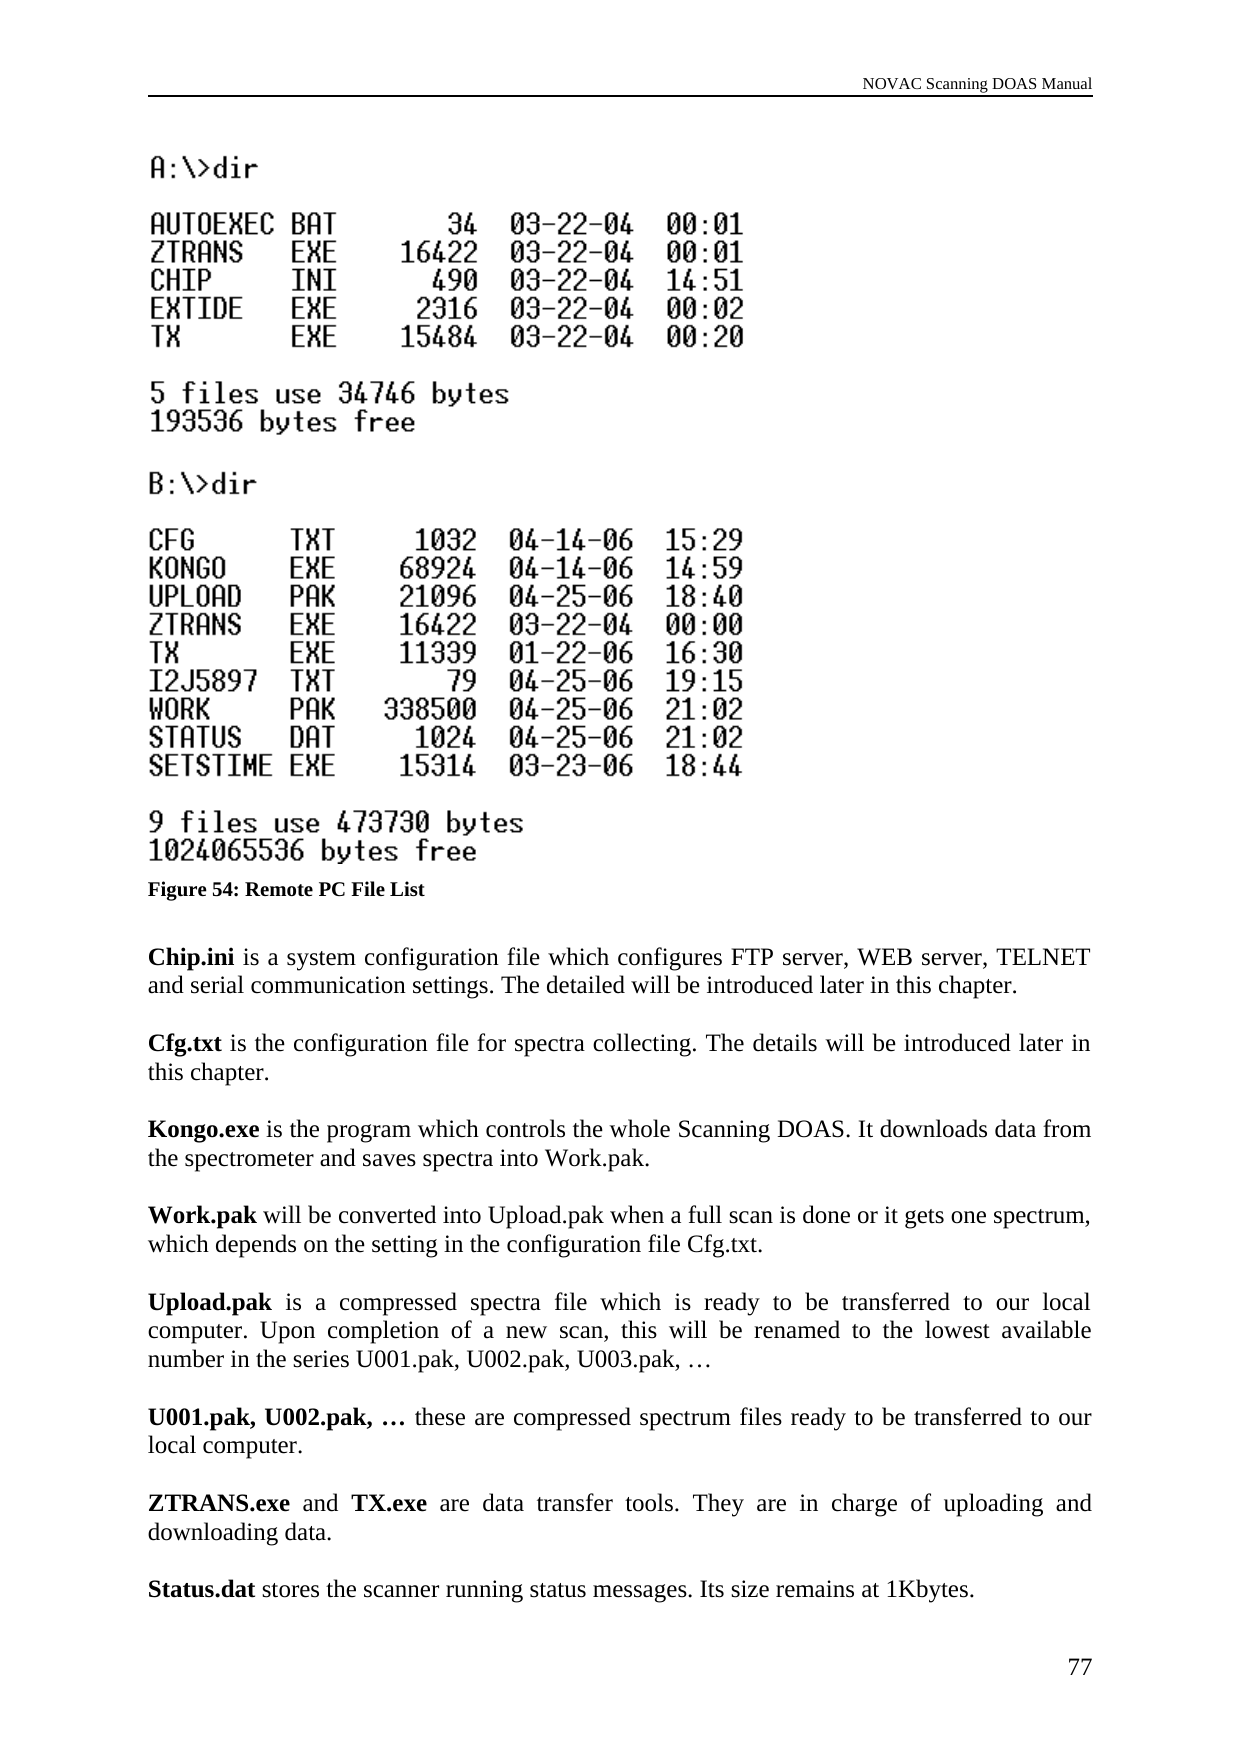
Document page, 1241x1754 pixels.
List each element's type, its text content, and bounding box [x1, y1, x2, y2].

picture [147, 147, 754, 438]
text ZTRANS.exe and TX.exe are data transfer tools. They are in charge of uploading and downloading data. [148, 1488, 1093, 1546]
text Kongo.exe is the program which controls the whole Scanning DOAS. It downloads data from the spectrometer and saves spectra into Work.pak. [148, 1114, 1093, 1172]
text Work.pak will be converted into Upload.pak when a full scan is done or it gets one spectrum, which depends on the setting in the configuration file Cfg.txt. [148, 1201, 1093, 1258]
text U001.pak, U002.pak, … these are compressed spectrum files ready to be transferred to our local computer. [148, 1402, 1093, 1459]
text Upload.pak is a compressed spectra file which is ready to be transferred to our local computer. Upon completion of a new scan, this will be renamed to the lowest available number in the series U001.pak, U002.pak, U003.pak, … [148, 1287, 1093, 1373]
text Figure 54: Remote PC File List [148, 876, 1093, 901]
text Status.dat stores the scanner running status messages. Its size remains at 1Kbytes. [148, 1574, 1093, 1603]
text Cfg.txt is the configuration file for spectra collecting. The details will be introduced later in this chapter. [148, 1028, 1093, 1086]
text Chip.ini is a system configuration file which configures FTP server, WEB server, TELNET and serial communication settings. The detailed will be introduced later in this chapter. [148, 942, 1093, 999]
picture [147, 466, 750, 864]
